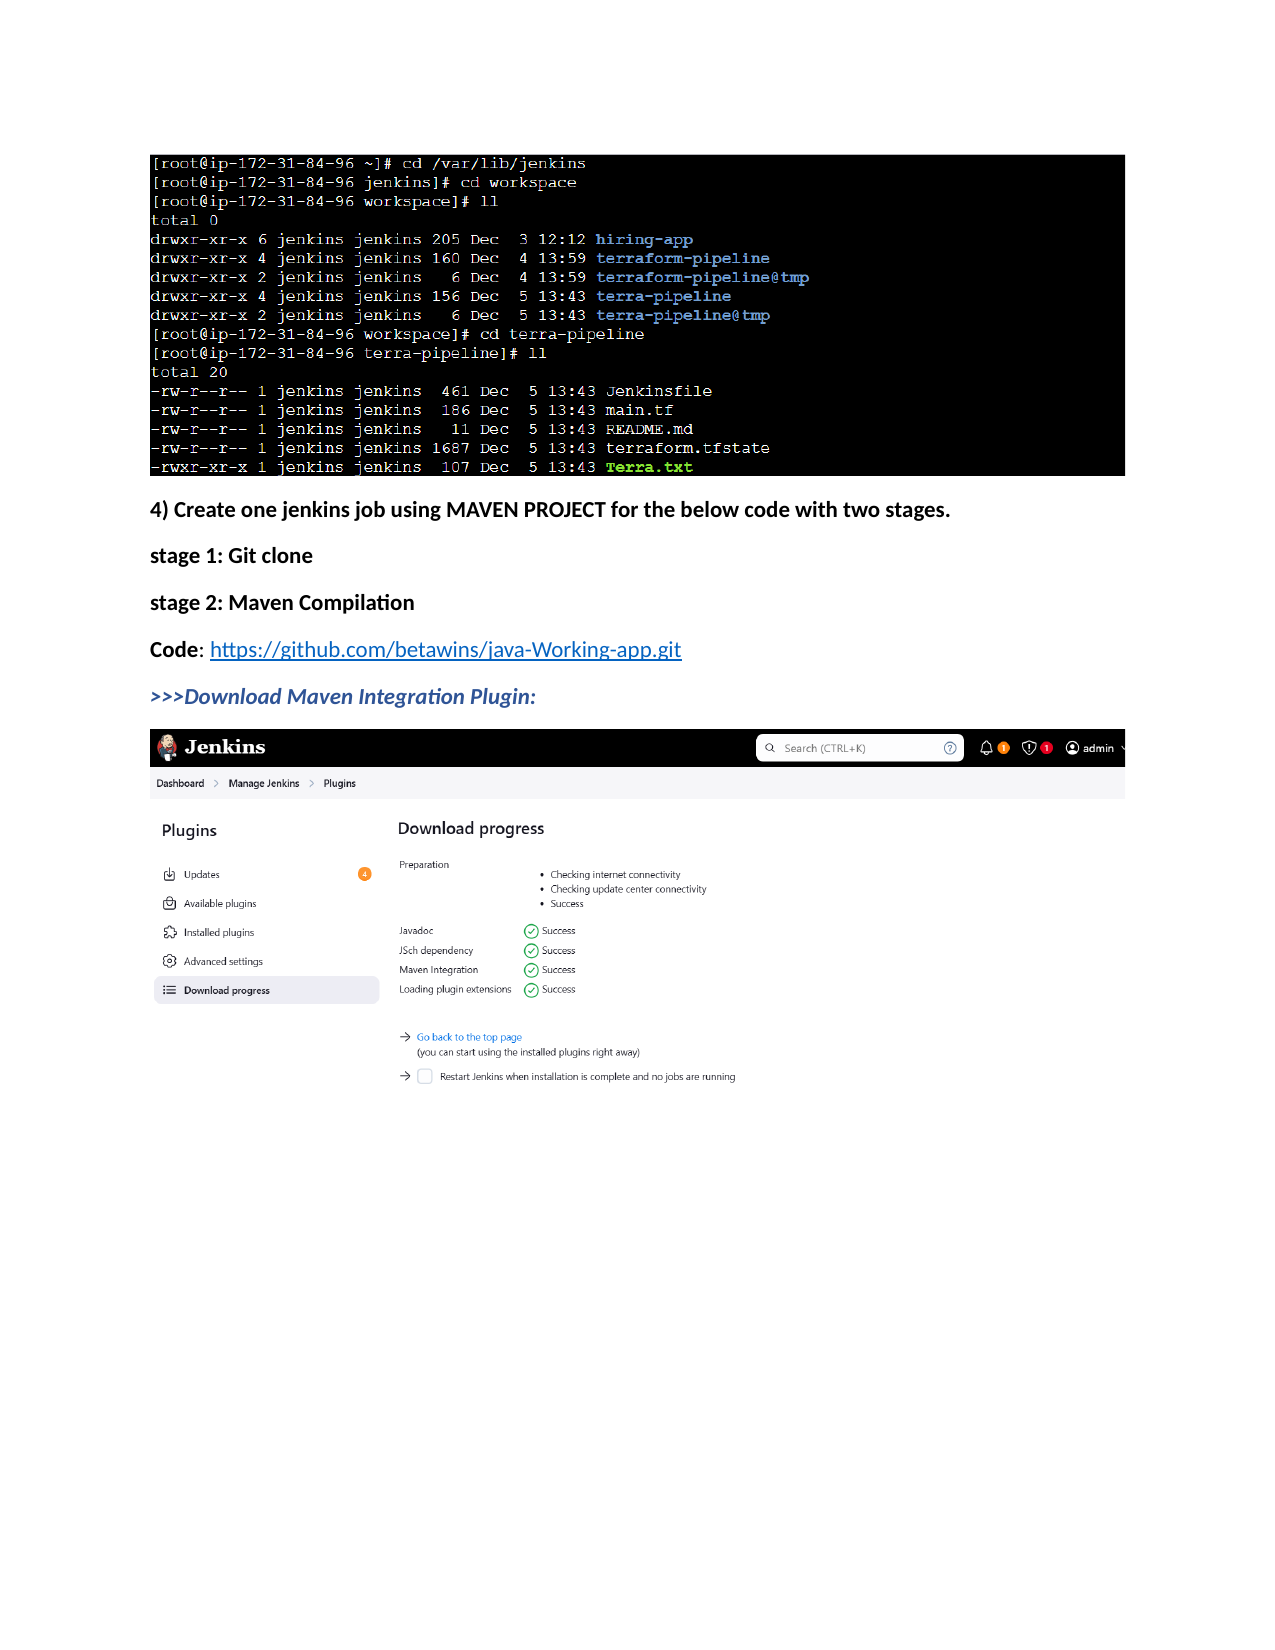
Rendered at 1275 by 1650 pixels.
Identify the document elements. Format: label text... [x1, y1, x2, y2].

picture [150, 150, 1125, 476]
text Code: https://github.com/betawins/java-Working-app.git [150, 635, 1125, 663]
text >>>Download Maven Integration Plugin: [150, 682, 1125, 710]
picture [150, 729, 1125, 1106]
text stage 1: Git clone [150, 542, 1125, 569]
text stage 2: Maven Compilation [150, 588, 1125, 616]
text 4) Create one jenkins job using MAVEN PROJECT for the below code with two stages. [150, 495, 1125, 523]
